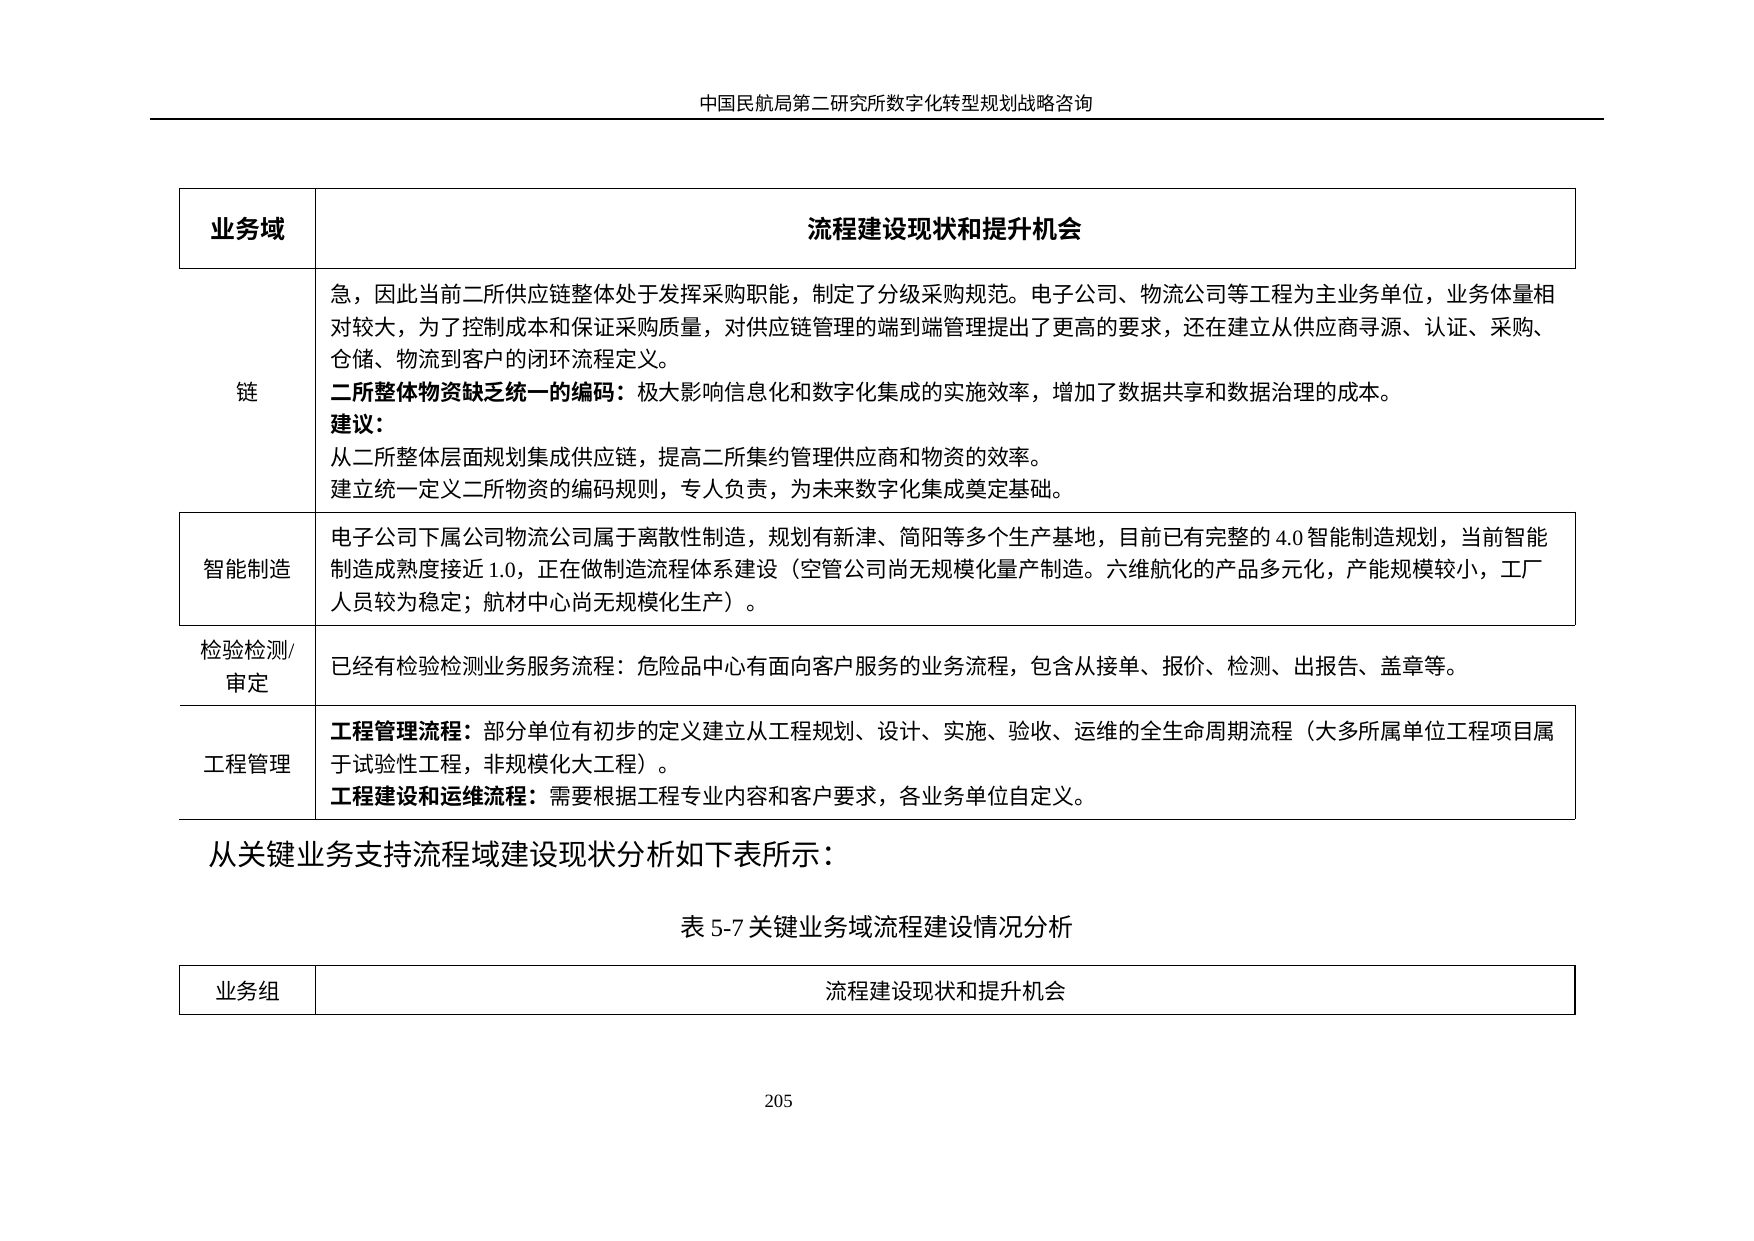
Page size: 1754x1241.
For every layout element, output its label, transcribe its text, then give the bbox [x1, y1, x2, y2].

table_cell 检验检测/审定 [179, 626, 315, 705]
table_header 流程建设现状和提升机会 [316, 189, 1575, 268]
table_cell 工程管理流程：部分单位有初步的定义建立从工程规划、设计、实施、验收、运维的全生命周期流程（大多所属单位工程项目属于试验性工程，非规模化大工程）。 工程建设和运维流程：需要根据工程专业内容和客户要求，各业务单位自定义。 [316, 706, 1575, 819]
table_header 流程建设现状和提升机会 [316, 966, 1574, 1014]
table_cell 智能制造 [180, 513, 315, 624]
text 表5-7关键业务域流程建设情况分析 [150, 893, 1604, 958]
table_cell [316, 269, 1575, 512]
table_cell 工程管理 [179, 706, 315, 819]
table_header 业务域 [180, 189, 315, 268]
table_cell 电子公司下属公司物流公司属于离散性制造，规划有新津、简阳等多个生产基地，目前已有完整的4.0智能制造规划，当前智能制造成熟度接近1.0，正在做制造流程体系建设（空管公司尚无规模化量产制造。六维航化的产品多元化，产能规模较小，工厂人员较为稳定；航材中心尚无规模化生产）。 [316, 513, 1575, 624]
table_cell 已经有检验检测业务服务流程：危险品中心有面向客户服务的业务流程，包含从接单、报价、检测、出报告、盖章等。 [316, 626, 1575, 705]
text 从关键业务支持流程域建设现状分析如下表所示： [150, 820, 1604, 885]
table_cell 集成供应链 [179, 269, 315, 512]
table_header 业务组 [180, 966, 315, 1014]
